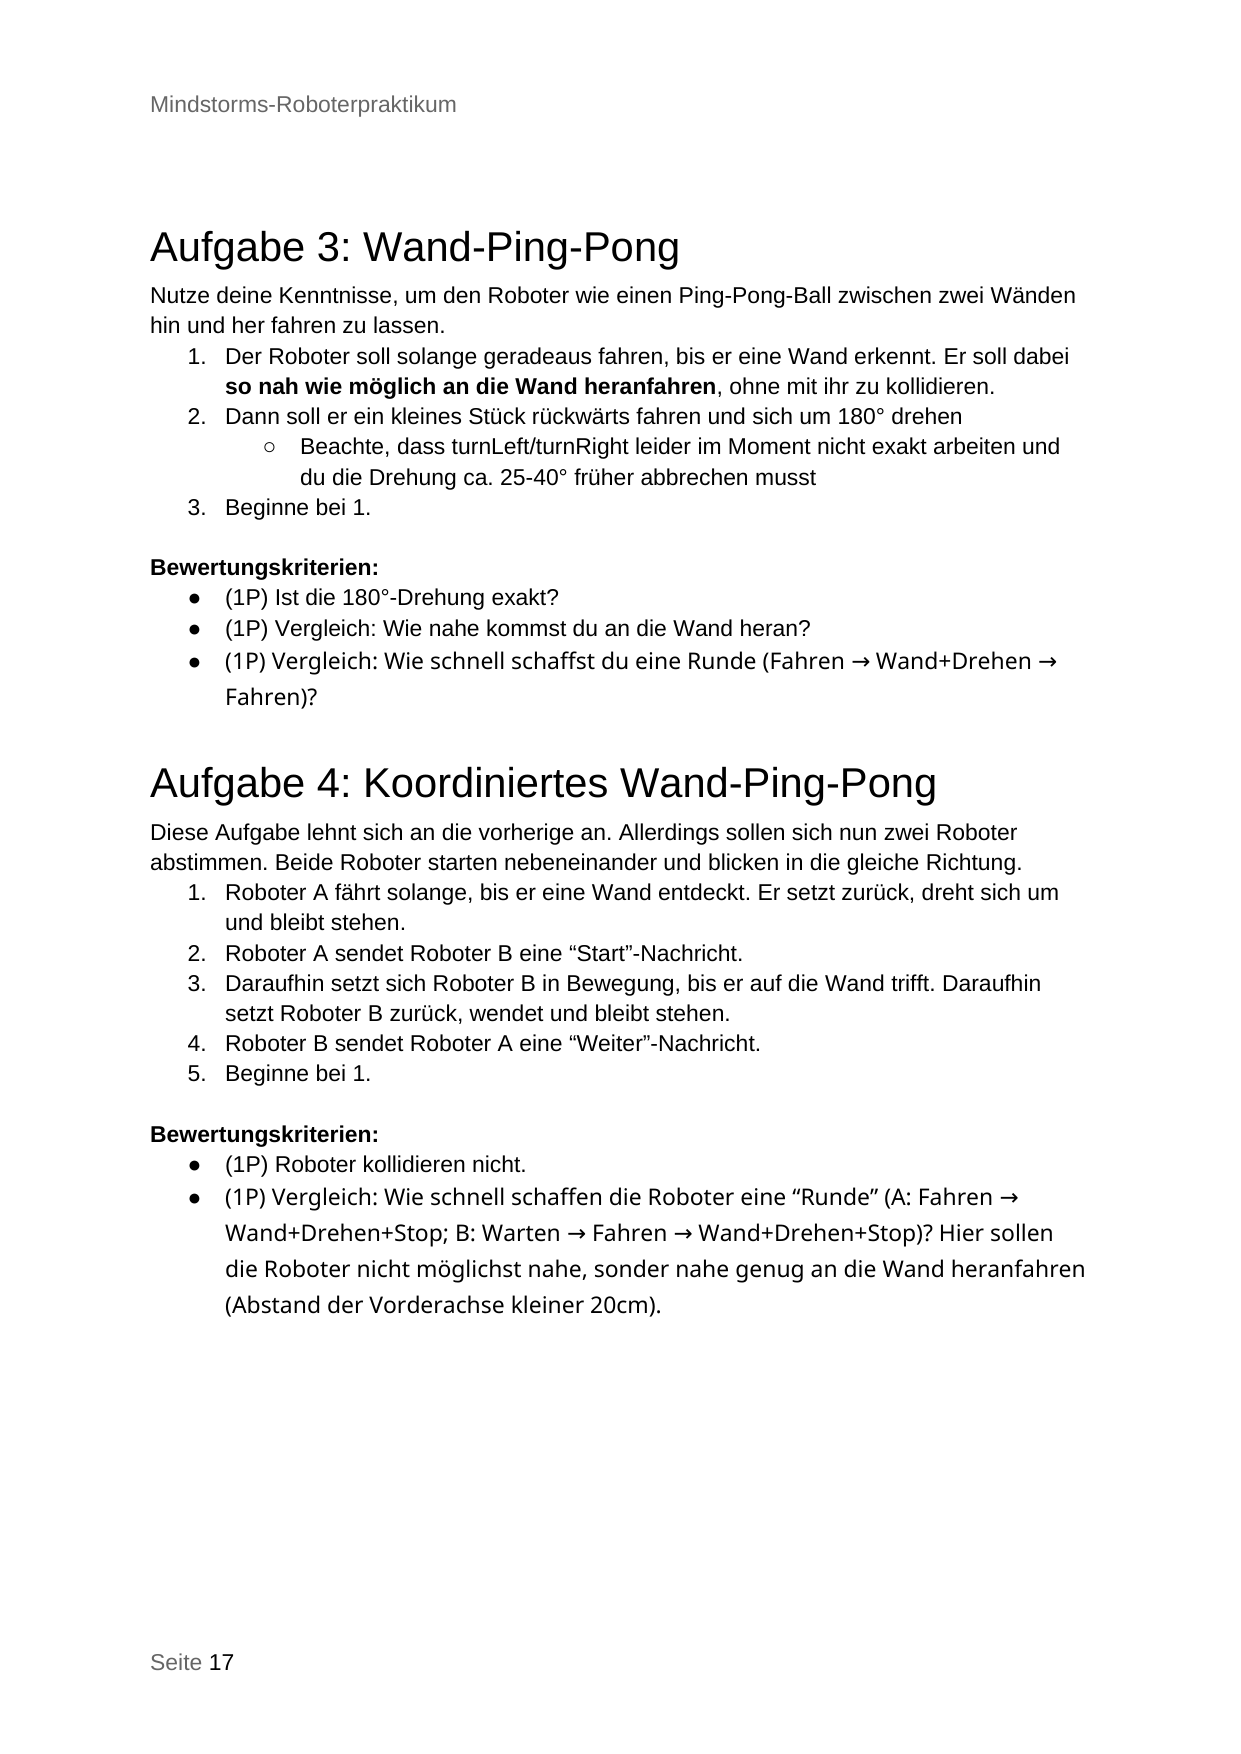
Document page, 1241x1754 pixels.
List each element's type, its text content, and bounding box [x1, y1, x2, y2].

list (1P) Vergleich: Wie schnell schaffen die Roboter eine “Runde” (A: Fahren → Wand+Drehen+Stop; B: Warten → Fahren → Wand+Drehen+Stop)? Hier sollen die Roboter nicht möglichst nahe, sonder nahe genug an die Wand heranfahren (Abstand der Vorderachse kleiner 20cm). [187, 1181, 1090, 1320]
list (1P) Vergleich: Wie nahe kommst du an die Wand heran? [187, 614, 1090, 641]
text Diese Aufgabe lehnt sich an die vorherige an. Allerdings sollen sich nun zwei Roboter abstimmen. Beide Roboter starten nebeneinander und blicken in die gleiche Richtung. [150, 819, 1090, 875]
list Roboter B sendet Roboter A eine “Weiter”-Nachricht. [187, 1030, 1090, 1057]
list Der Roboter soll solange geradeaus fahren, bis er eine Wand erkennt. Er soll dabei so nah wie möglich an die Wand heranfahren, ohne mit ihr zu kollidieren. [187, 343, 1090, 399]
list (1P) Vergleich: Wie schnell schaffst du eine Runde (Fahren → Wand+Drehen → Fahren)? [187, 645, 1090, 712]
list Roboter A fährt solange, bis er eine Wand entdeckt. Er setzt zurück, dreht sich um und bleibt stehen. [187, 879, 1090, 936]
list (1P) Ist die 180°-Drehung exakt? [187, 584, 1090, 611]
list Beginne bei 1. [187, 1060, 1090, 1087]
list Beginne bei 1. [187, 494, 1090, 520]
subtitle Aufgabe 3: Wand-Ping-Pong [150, 222, 1090, 270]
list (1P) Roboter kollidieren nicht. [187, 1151, 1090, 1177]
text Bewertungskriterien: [150, 554, 1090, 581]
text Nutze deine Kenntnisse, um den Roboter wie einen Ping-Pong-Ball zwischen zwei Wänden hin und her fahren zu lassen. [150, 282, 1090, 339]
list Roboter A sendet Roboter B eine “Start”-Nachricht. [187, 939, 1090, 966]
text Bewertungskriterien: [150, 1121, 1090, 1147]
subtitle Aufgabe 4: Koordiniertes Wand-Ping-Pong [150, 758, 1090, 806]
list Dann soll er ein kleines Stück rückwärts fahren und sich um 180° drehen [187, 403, 1090, 429]
list Beachte, dass turnLeft/turnRight leider im Moment nicht exakt arbeiten und du die Drehung ca. 25-40° früher abbrechen musst [262, 433, 1090, 490]
list Daraufhin setzt sich Roboter B in Bewegung, bis er auf die Wand trifft. Daraufhin setzt Roboter B zurück, wendet und bleibt stehen. [187, 970, 1090, 1026]
